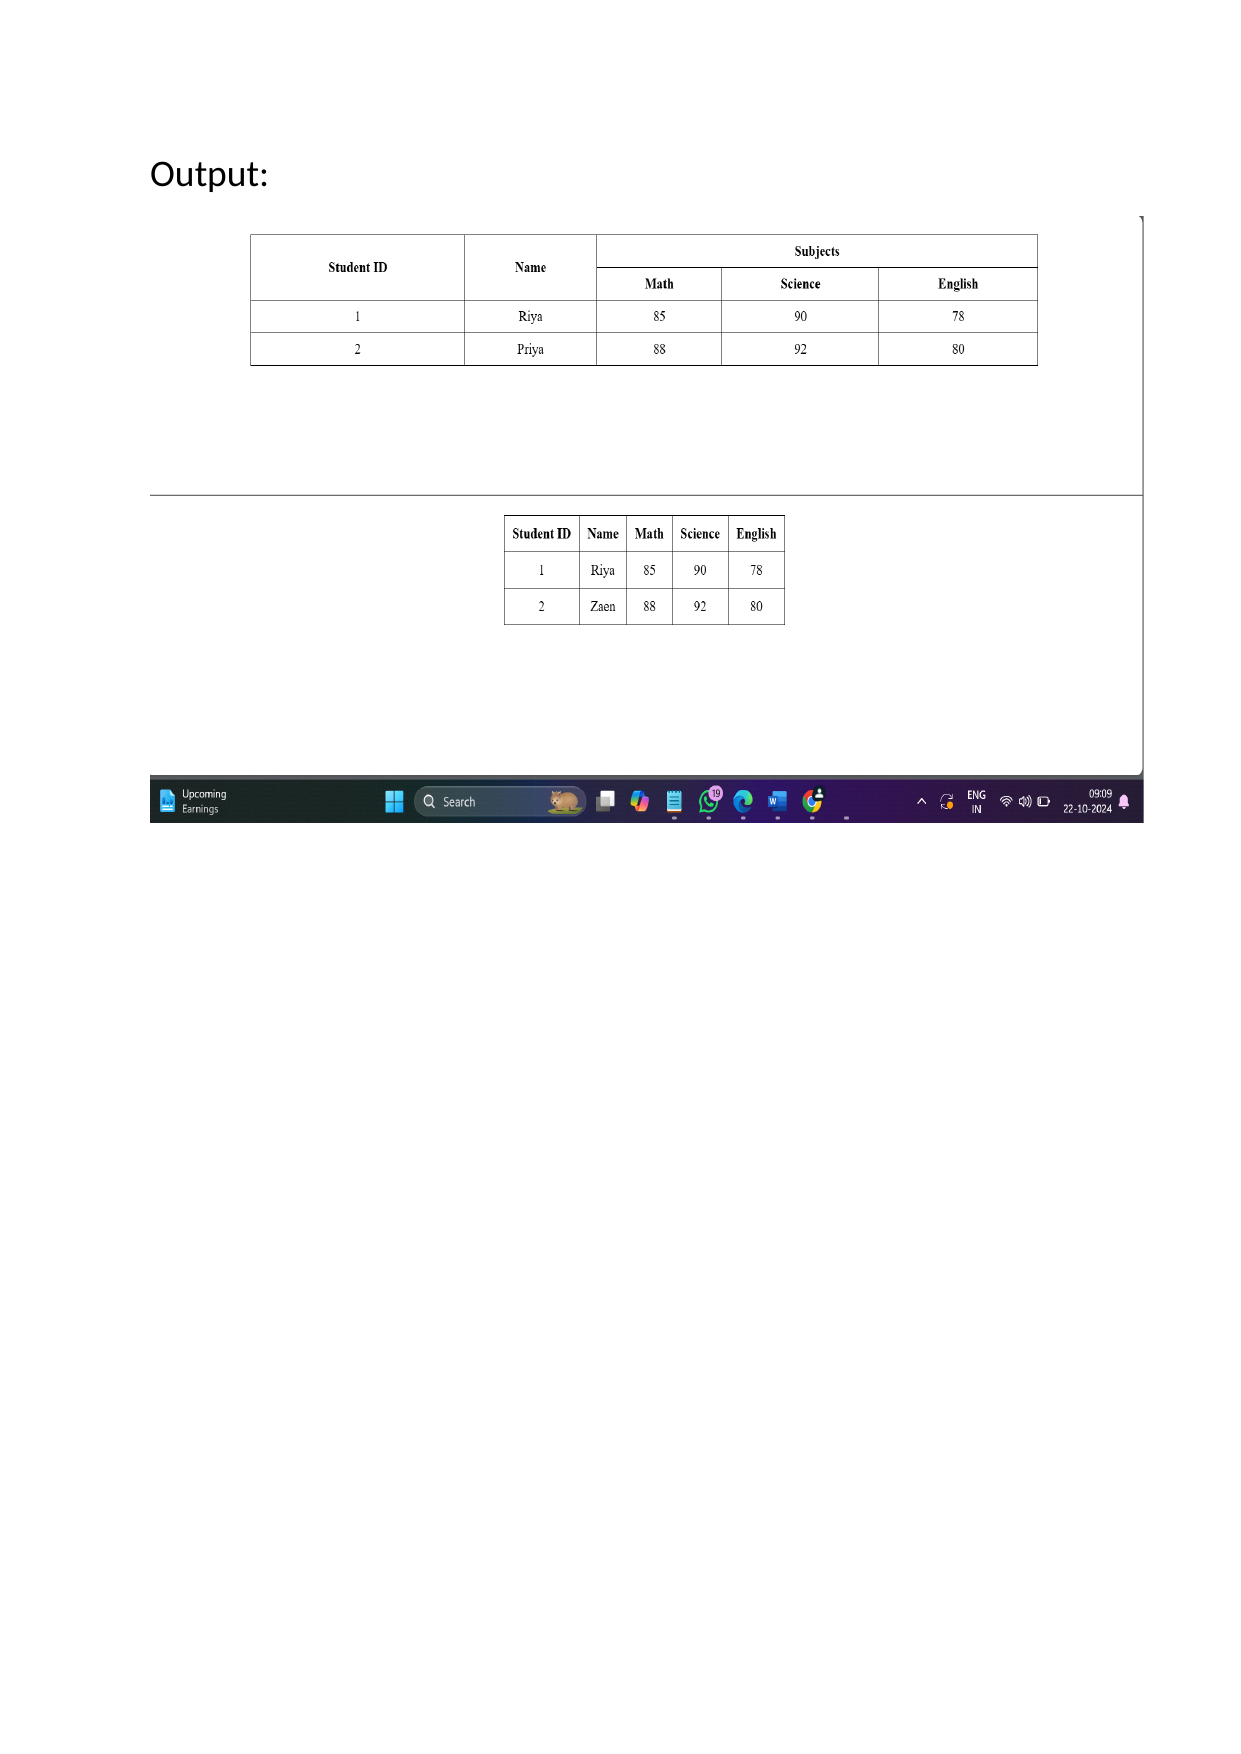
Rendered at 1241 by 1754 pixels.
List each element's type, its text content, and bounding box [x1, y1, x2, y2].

picture [150, 216, 1144, 823]
text Output: [150, 150, 1090, 196]
